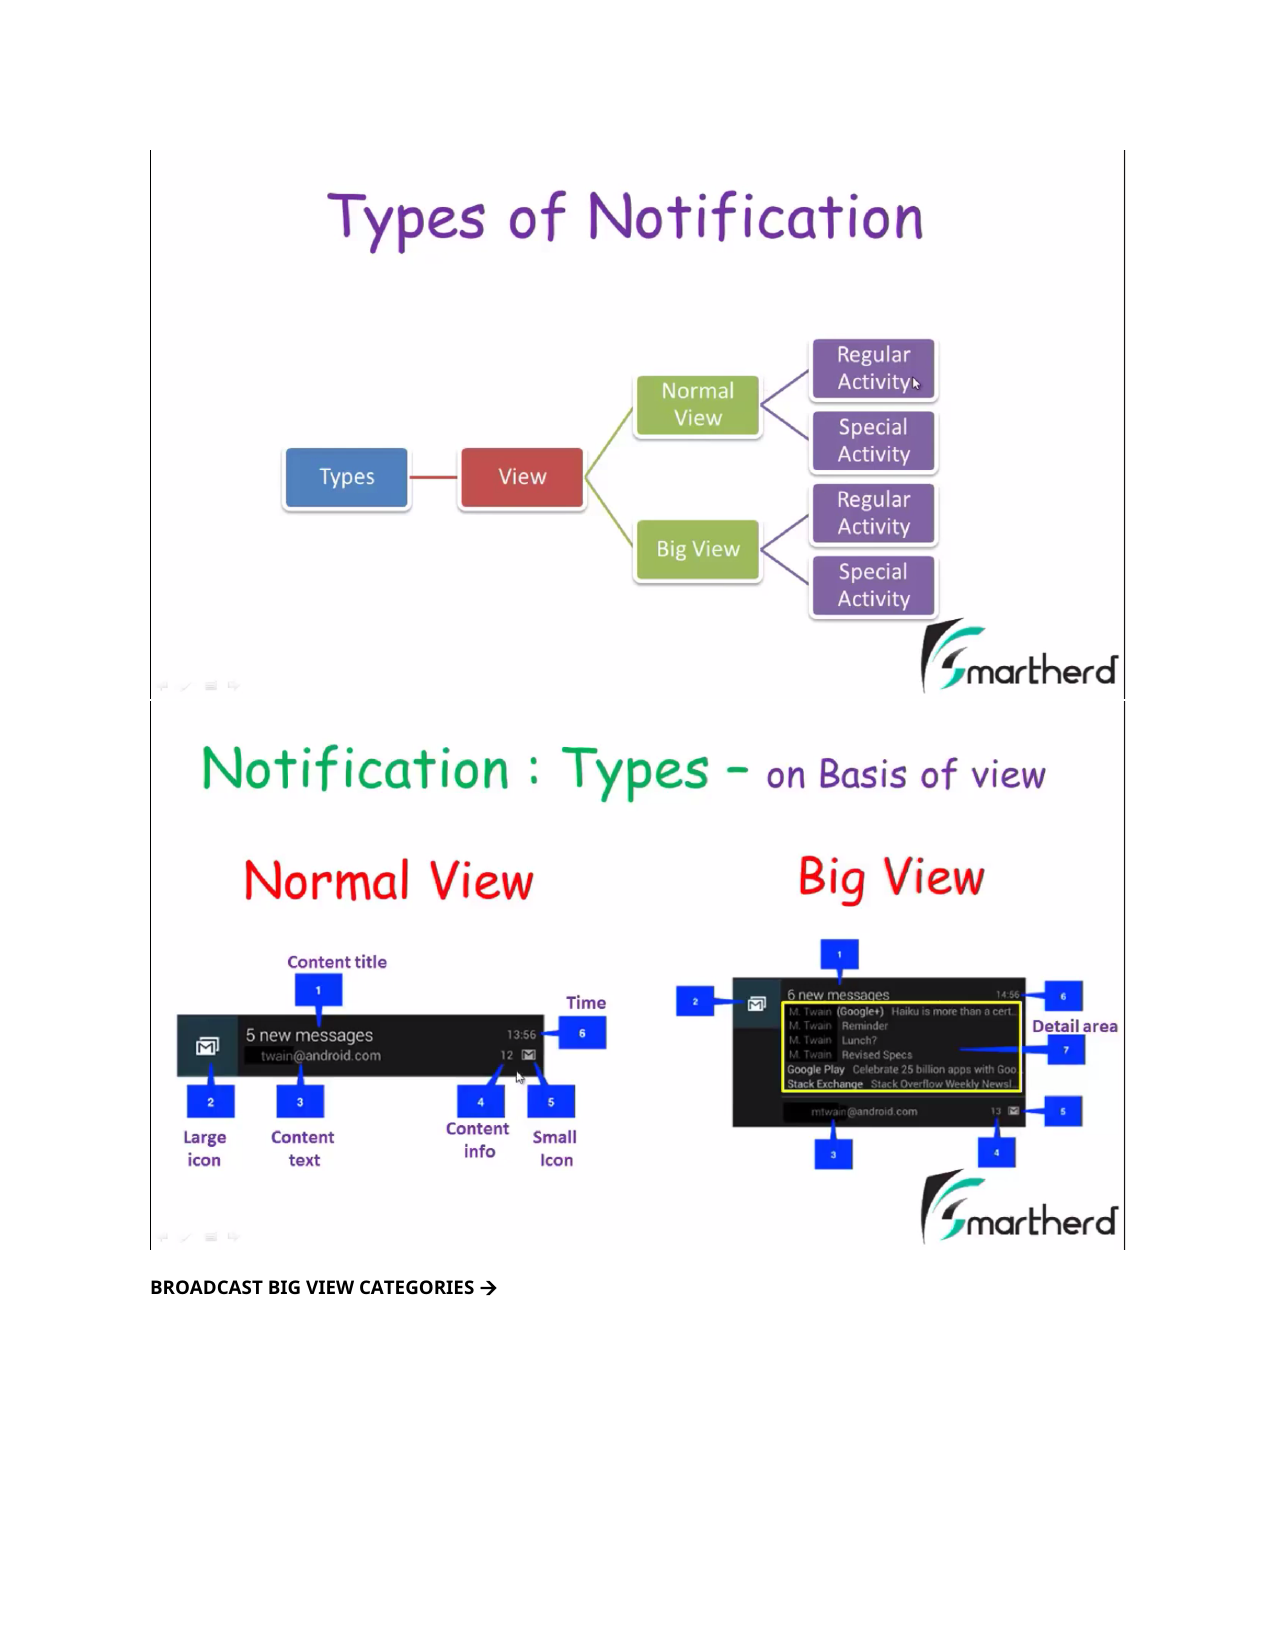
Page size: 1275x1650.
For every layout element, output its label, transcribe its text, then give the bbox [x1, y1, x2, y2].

picture [150, 150, 1125, 699]
picture [150, 701, 1125, 1250]
text BROADCAST BIG VIEW CATEGORIES [150, 1274, 1125, 1300]
